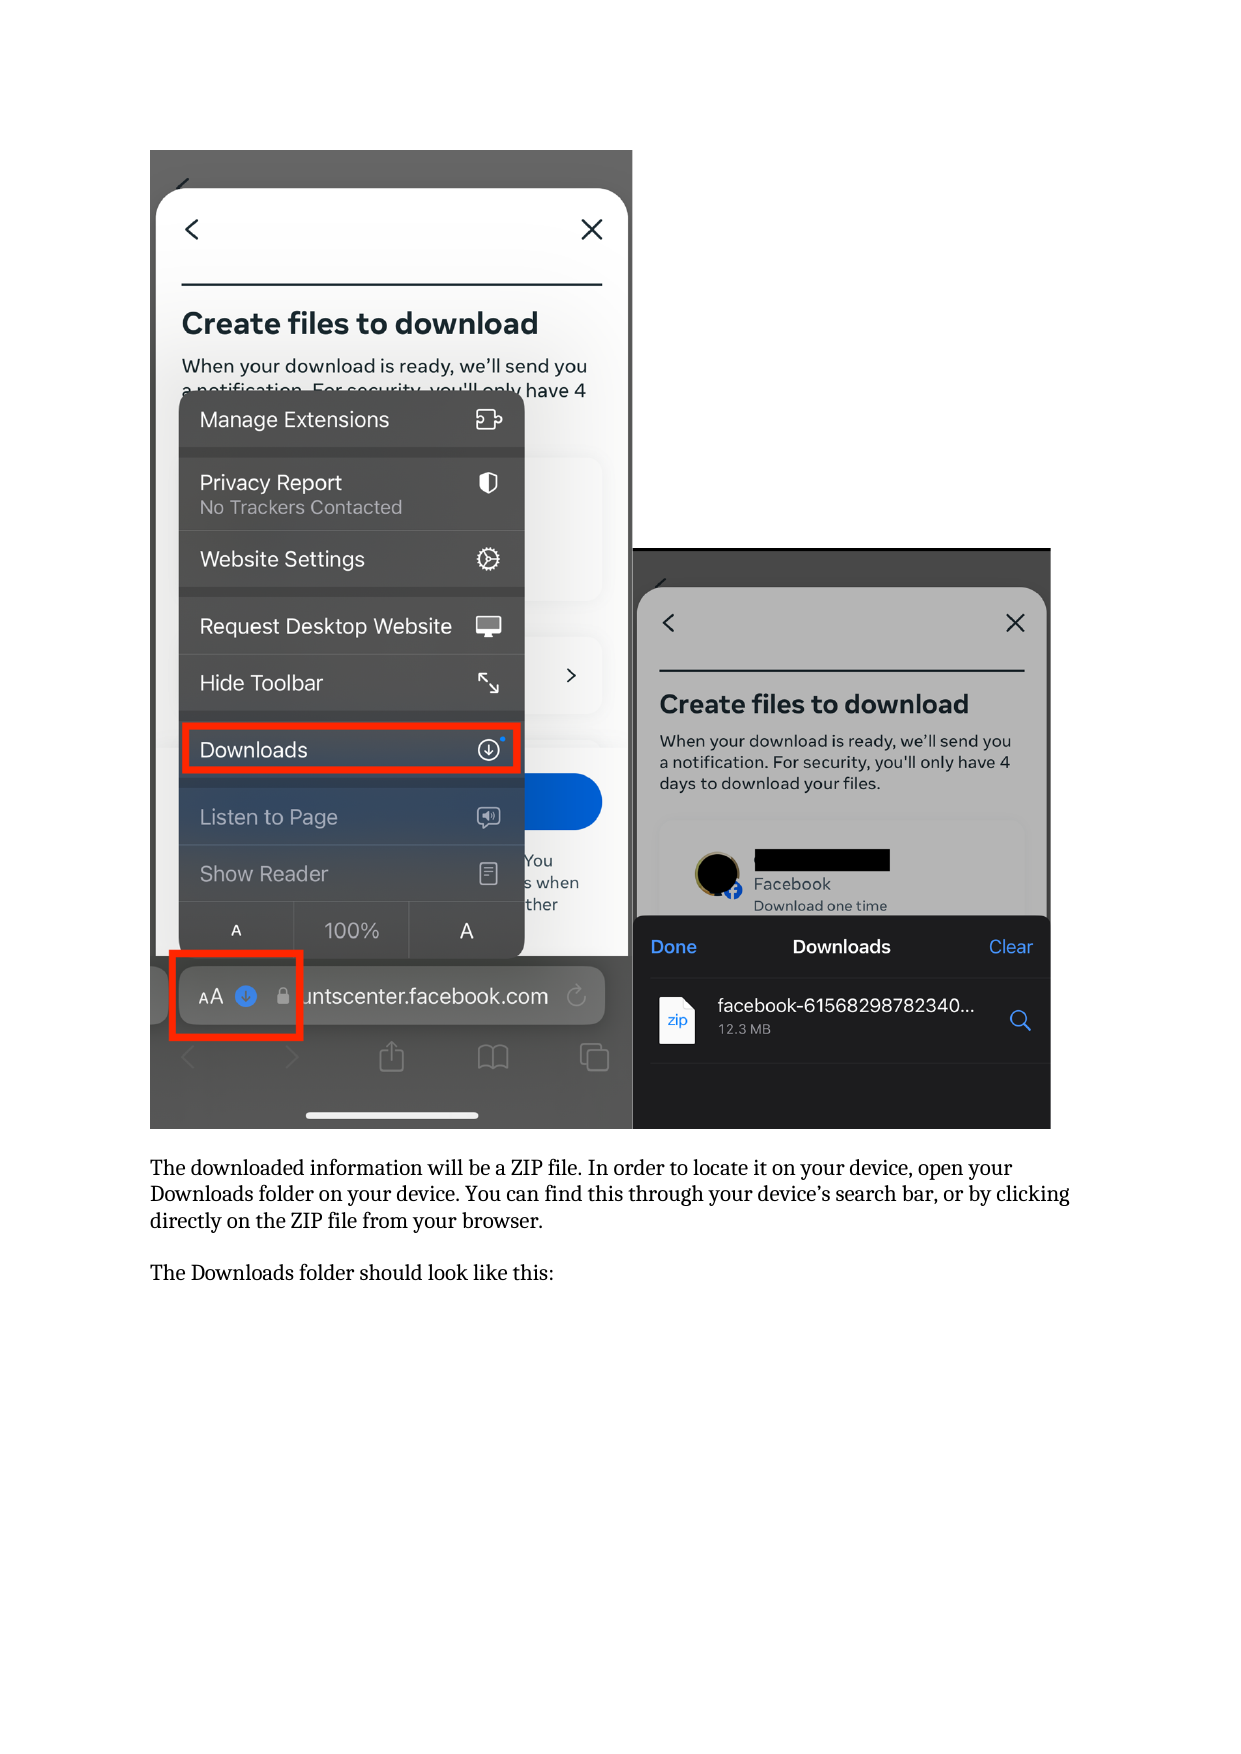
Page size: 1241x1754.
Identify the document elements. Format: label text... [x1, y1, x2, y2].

text The downloaded information will be a ZIP file. In order to locate it on your device, open your Downloads folder on your device. You can find this through your device’s search bar, or by clicking directly on the ZIP file from your browser. [150, 1155, 1090, 1234]
text The Downloads folder should look like this: [150, 1260, 1090, 1286]
picture [150, 150, 1051, 1129]
